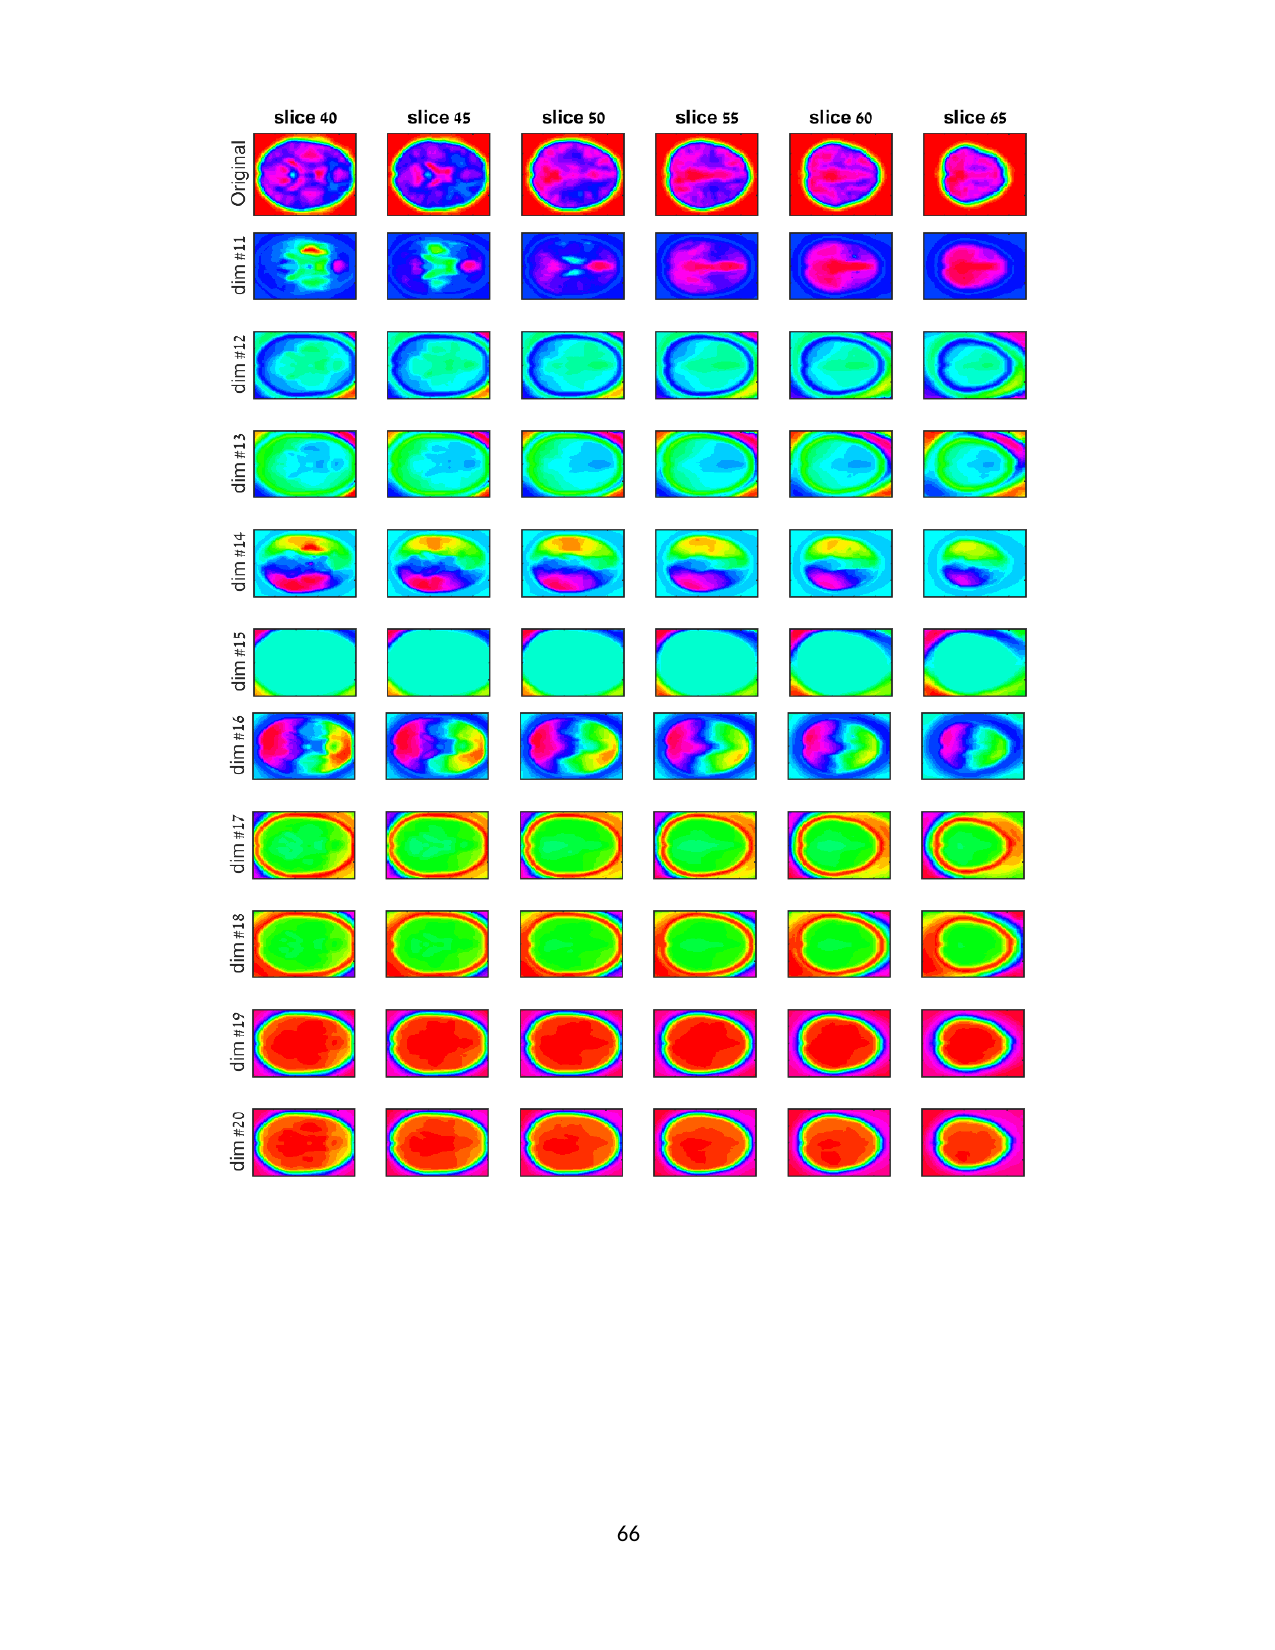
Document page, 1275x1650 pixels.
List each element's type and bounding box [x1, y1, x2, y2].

picture [223, 705, 1033, 1182]
picture [222, 103, 1034, 704]
